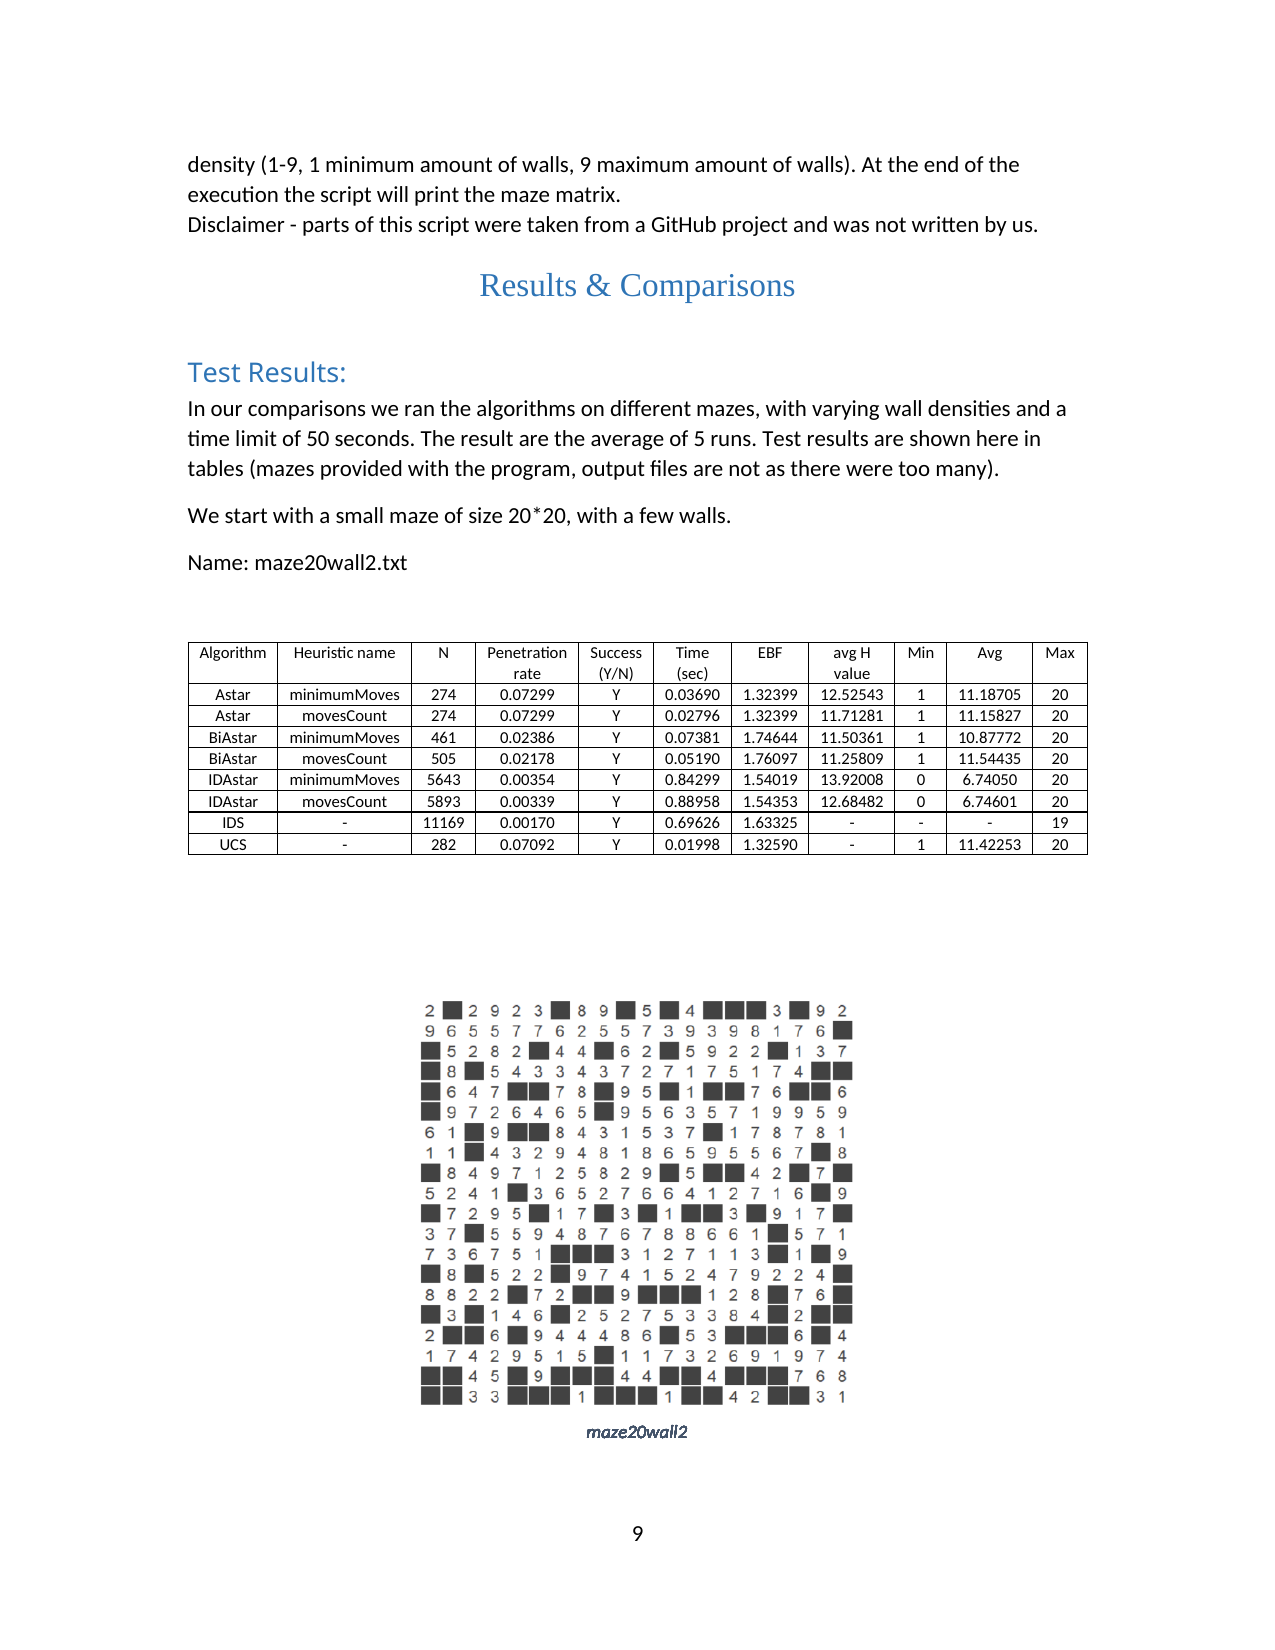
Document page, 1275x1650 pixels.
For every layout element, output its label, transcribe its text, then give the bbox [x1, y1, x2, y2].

text Name: maze20wall2.txt [187, 548, 1087, 576]
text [187, 150, 1087, 238]
table_cell minimumMoves [278, 770, 411, 790]
table_cell 0.84299 [654, 770, 731, 790]
table_cell 20 [1033, 727, 1087, 747]
table_cell 11.25809 [809, 748, 894, 769]
table_cell 11169 [412, 813, 475, 833]
table_cell Y [579, 834, 653, 854]
table_cell 0.69626 [654, 813, 731, 833]
table_header EBF [732, 643, 808, 683]
table_cell 0.00354 [476, 770, 578, 790]
table_header Heuristic name [278, 643, 411, 683]
table_header Time (sec) [654, 643, 731, 683]
table_cell 13.92008 [809, 770, 894, 790]
subtitle Results & Comparisons [187, 266, 1087, 304]
table_cell 1.32399 [732, 706, 808, 726]
table_cell minimumMoves [278, 727, 411, 747]
table_cell Y [579, 770, 653, 790]
table_cell - [947, 813, 1032, 833]
table_cell 0.02178 [476, 748, 578, 769]
table_cell 1.54019 [732, 770, 808, 790]
table_cell 1 [895, 706, 946, 726]
table_cell 0.07299 [476, 706, 578, 726]
table_cell 0.00339 [476, 791, 578, 811]
table_cell 1 [895, 748, 946, 769]
table_cell 1.63325 [732, 813, 808, 833]
table_cell 6.74601 [947, 791, 1032, 811]
table_cell - [278, 834, 411, 854]
table_cell 5893 [412, 791, 475, 811]
table_cell 20 [1033, 791, 1087, 811]
table_cell movesCount [278, 748, 411, 769]
table_cell 0.00170 [476, 813, 578, 833]
table_header avg H value [809, 643, 894, 683]
table_cell Y [579, 791, 653, 811]
table_cell 0.05190 [654, 748, 731, 769]
subtitle Test Results: [187, 354, 1087, 391]
table_cell 1 [895, 834, 946, 854]
table_cell 20 [1033, 706, 1087, 726]
table_cell 19 [1033, 813, 1087, 833]
table_cell 0.02796 [654, 706, 731, 726]
table_cell 1.32590 [732, 834, 808, 854]
table_cell 20 [1033, 748, 1087, 769]
table_header Min [895, 643, 946, 683]
text In our comparisons we ran the algorithms on different mazes, with varying wall densities and a time limit of 50 seconds. The result are the average of 5 runs. Test results are shown here in tables (mazes provided with the program, output files are not as there were too many). [187, 394, 1087, 482]
table_cell 461 [412, 727, 475, 747]
table_header N [412, 643, 475, 683]
table_cell - [809, 834, 894, 854]
table_cell 5643 [412, 770, 475, 790]
table_cell 0 [895, 791, 946, 811]
table_cell IDAstar [189, 791, 277, 811]
table_cell 6.74050 [947, 770, 1032, 790]
table_cell movesCount [278, 791, 411, 811]
table_cell 11.54435 [947, 748, 1032, 769]
table_cell 12.52543 [809, 684, 894, 704]
table_cell 1.76097 [732, 748, 808, 769]
table_cell movesCount [278, 706, 411, 726]
table_header Penetration rate [476, 643, 578, 683]
table_cell Y [579, 706, 653, 726]
table_cell 11.18705 [947, 684, 1032, 704]
table_cell 0.07381 [654, 727, 731, 747]
table_cell 1.54353 [732, 791, 808, 811]
table_cell 282 [412, 834, 475, 854]
table_header Algorithm [189, 643, 277, 683]
table_cell - [895, 813, 946, 833]
picture [414, 996, 861, 1409]
table_cell 11.15827 [947, 706, 1032, 726]
table_cell 274 [412, 706, 475, 726]
text We start with a small maze of size 20*20, with a few walls. [187, 501, 1087, 529]
table_cell Astar [189, 684, 277, 704]
table_cell 12.68482 [809, 791, 894, 811]
table_cell - [278, 813, 411, 833]
table_cell Astar [189, 706, 277, 726]
table_cell 0.02386 [476, 727, 578, 747]
table_cell Y [579, 748, 653, 769]
table_cell 0.88958 [654, 791, 731, 811]
table_cell 1 [895, 684, 946, 704]
table_cell - [809, 813, 894, 833]
table_cell Y [579, 727, 653, 747]
table_cell 11.71281 [809, 706, 894, 726]
table_cell BiAstar [189, 748, 277, 769]
table_header Avg [947, 643, 1032, 683]
table_cell 11.50361 [809, 727, 894, 747]
table_cell Y [579, 684, 653, 704]
table_cell 1.74644 [732, 727, 808, 747]
table_header Max [1033, 643, 1087, 683]
table_cell 10.87772 [947, 727, 1032, 747]
table_cell 11.42253 [947, 834, 1032, 854]
table_cell 1 [895, 727, 946, 747]
table_cell 0.07299 [476, 684, 578, 704]
table_header Success (Y/N) [579, 643, 653, 683]
table_cell minimumMoves [278, 684, 411, 704]
table_cell UCS [189, 834, 277, 854]
table_cell 0.01998 [654, 834, 731, 854]
table_cell 1.32399 [732, 684, 808, 704]
table_cell 0 [895, 770, 946, 790]
table_cell 20 [1033, 834, 1087, 854]
table_cell Y [579, 813, 653, 833]
table_cell 0.03690 [654, 684, 731, 704]
table_cell BiAstar [189, 727, 277, 747]
table_cell 505 [412, 748, 475, 769]
table_cell IDAstar [189, 770, 277, 790]
table_cell 20 [1033, 770, 1087, 790]
table_cell IDS [189, 813, 277, 833]
table_cell 20 [1033, 684, 1087, 704]
table_cell 274 [412, 684, 475, 704]
table_cell 0.07092 [476, 834, 578, 854]
